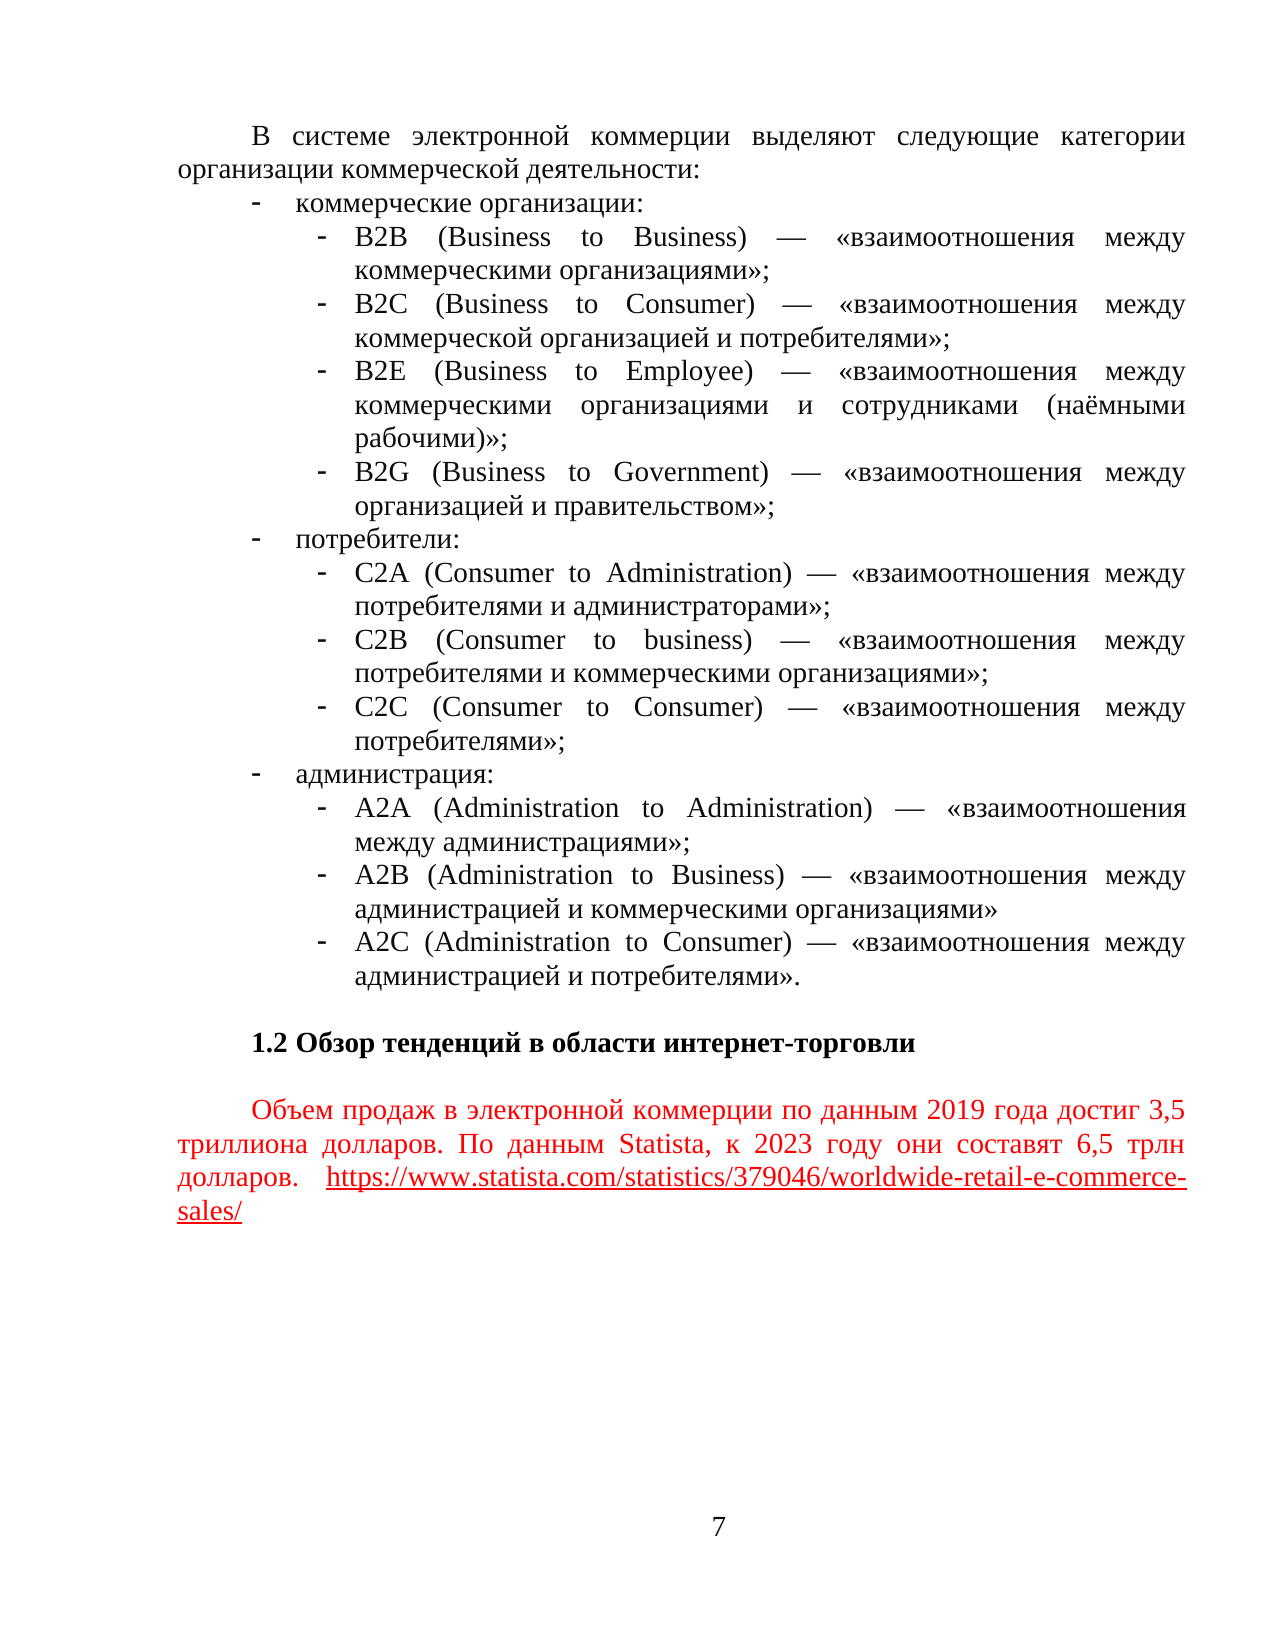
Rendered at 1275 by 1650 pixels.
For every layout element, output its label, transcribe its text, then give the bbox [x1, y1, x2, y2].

list B2C (Business to Consumer) — «взаимоотношения между коммерческой организацией и потребителями»; [317, 286, 1186, 353]
list A2B (Administration to Business) — «взаимоотношения между администрацией и коммерческими организациями» [317, 857, 1186, 924]
list C2B (Consumer to business) — «взаимоотношения между потребителями и коммерческими организациями»; [317, 622, 1186, 689]
list коммерческие организации: [177, 185, 1186, 219]
list A2A (Administration to Administration) — «взаимоотношения между администрациями»; [317, 790, 1186, 857]
text Объем продаж в электронной коммерции по данным 2019 года достиг 3,5 триллиона долларов. По данным Statista, к 2023 году они составят 6,5 трлн долларов. https://www.statista.com/statistics/379046/worldwide-retail-e-commerce-sales/ [177, 1092, 1186, 1226]
list A2C (Administration to Consumer) — «взаимоотношения между администрацией и потребителями». [317, 924, 1186, 992]
list B2E (Business to Employee) — «взаимоотношения между коммерческими организациями и сотрудниками (наёмными рабочими)»; [317, 353, 1186, 454]
subtitle Обзор тенденций в области интернет-торговли [251, 1025, 1186, 1059]
text В системе электронной коммерции выделяют следующие категории организации коммерческой деятельности: [177, 118, 1186, 185]
list B2B (Business to Business) — «взаимоотношения между коммерческими организациями»; [317, 219, 1186, 286]
list C2A (Consumer to Administration) — «взаимоотношения между потребителями и администраторами»; [317, 555, 1186, 622]
list администрация: [177, 756, 1186, 790]
list потребители: [177, 521, 1186, 555]
list B2G (Business to Government) — «взаимоотношения между организацией и правительством»; [317, 454, 1186, 521]
list C2C (Consumer to Consumer) — «взаимоотношения между потребителями»; [317, 689, 1186, 756]
